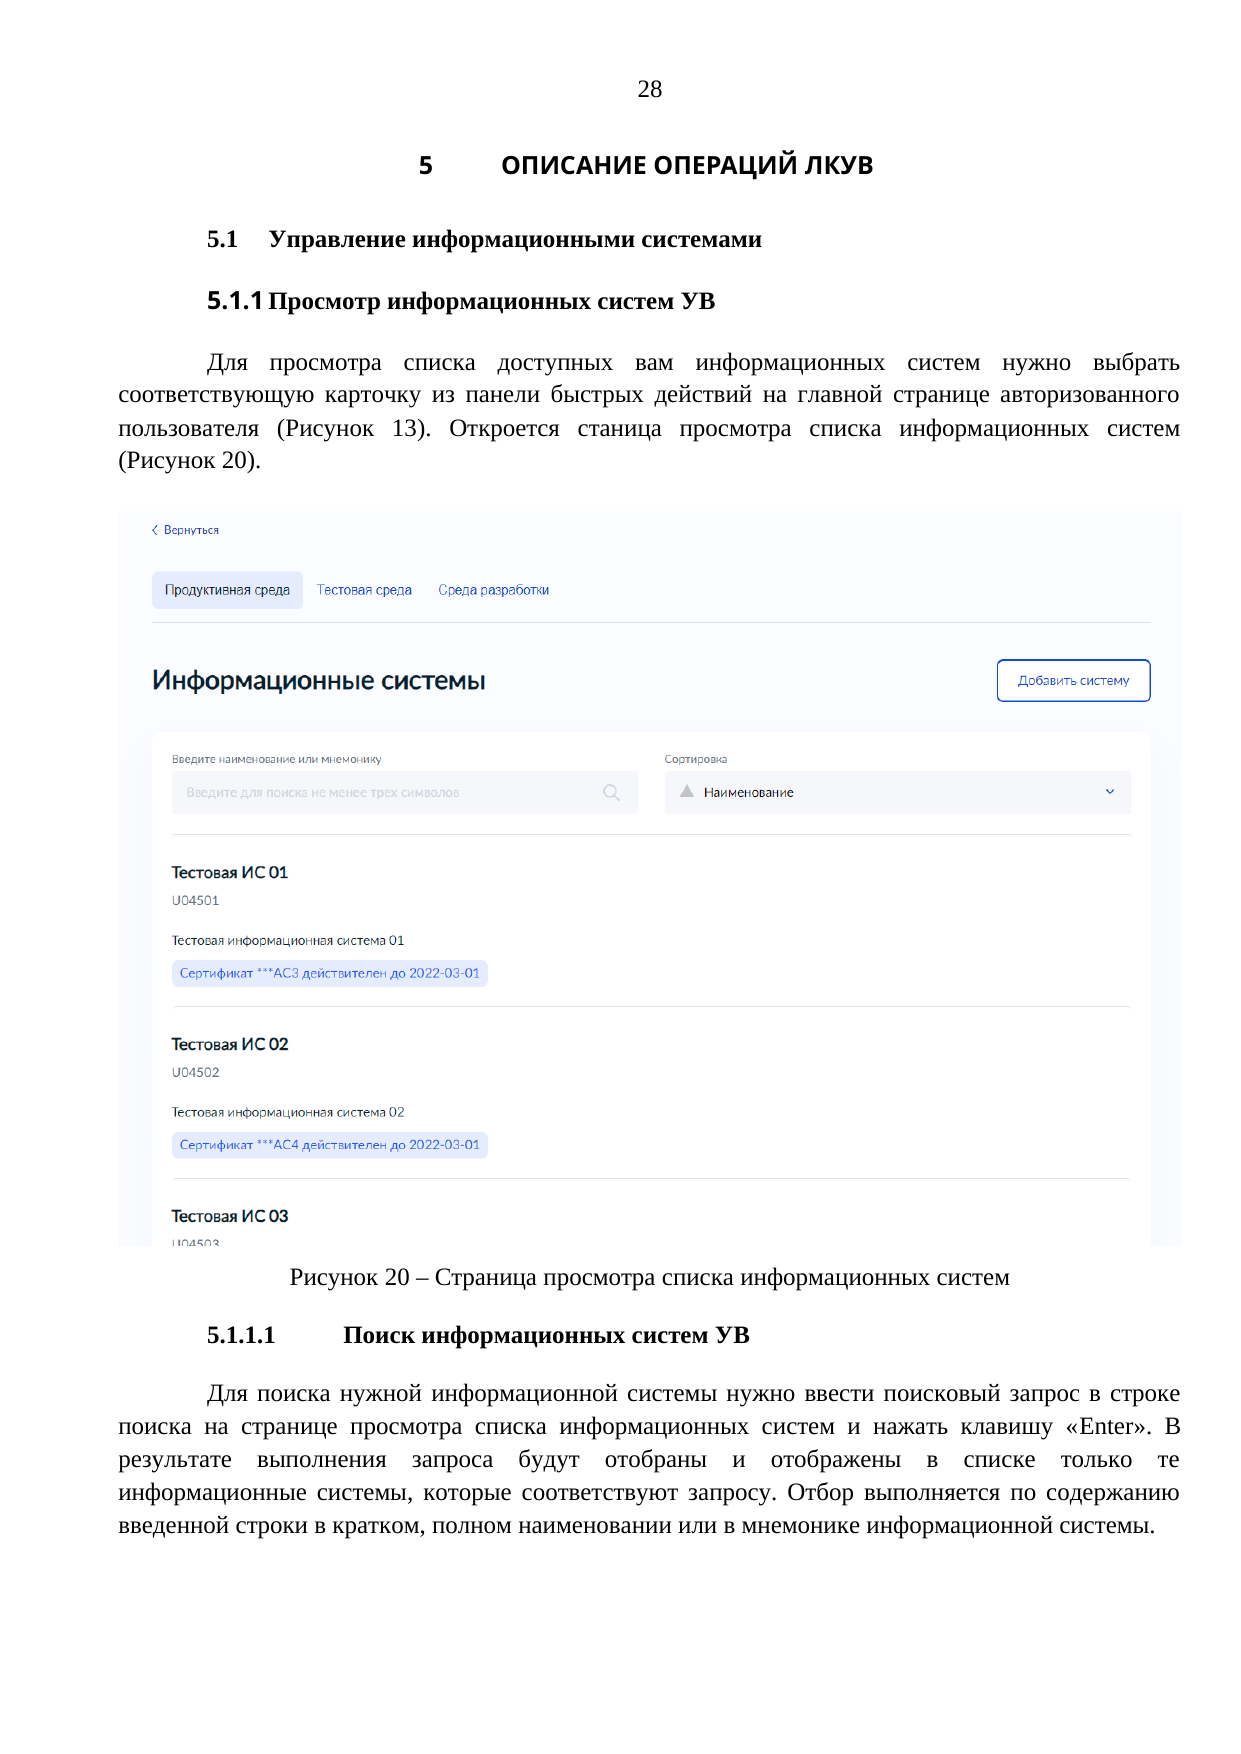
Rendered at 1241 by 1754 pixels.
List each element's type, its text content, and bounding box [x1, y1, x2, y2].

subtitle Просмотр информационных систем УВ [207, 282, 1181, 316]
text Для просмотра списка доступных вам информационных систем нужно выбрать соответствующую карточку из панели быстрых действий на главной странице авторизованного пользователя (Рисунок 13). Откроется станица просмотра списка информационных систем (Рисунок 20). [118, 347, 1181, 474]
text Рисунок 20 – Страница просмотра списка информационных систем [118, 1262, 1181, 1291]
picture [118, 511, 1182, 1246]
subtitle Описание операций ЛКУВ [118, 148, 1181, 182]
subtitle Поиск информационных систем УВ [207, 1320, 1181, 1349]
subtitle Управление информационными системами [207, 224, 1181, 253]
text Для поиска нужной информационной системы нужно ввести поисковый запрос в строке поиска на странице просмотра списка информационных систем и нажать клавишу «Enter». В результате выполнения запроса будут отобраны и отображены в списке только те информационные системы, которые соответствуют запросу. Отбор выполняется по содержанию введенной строки в кратком, полном наименовании или в мнемонике информационной системы. [118, 1378, 1181, 1539]
